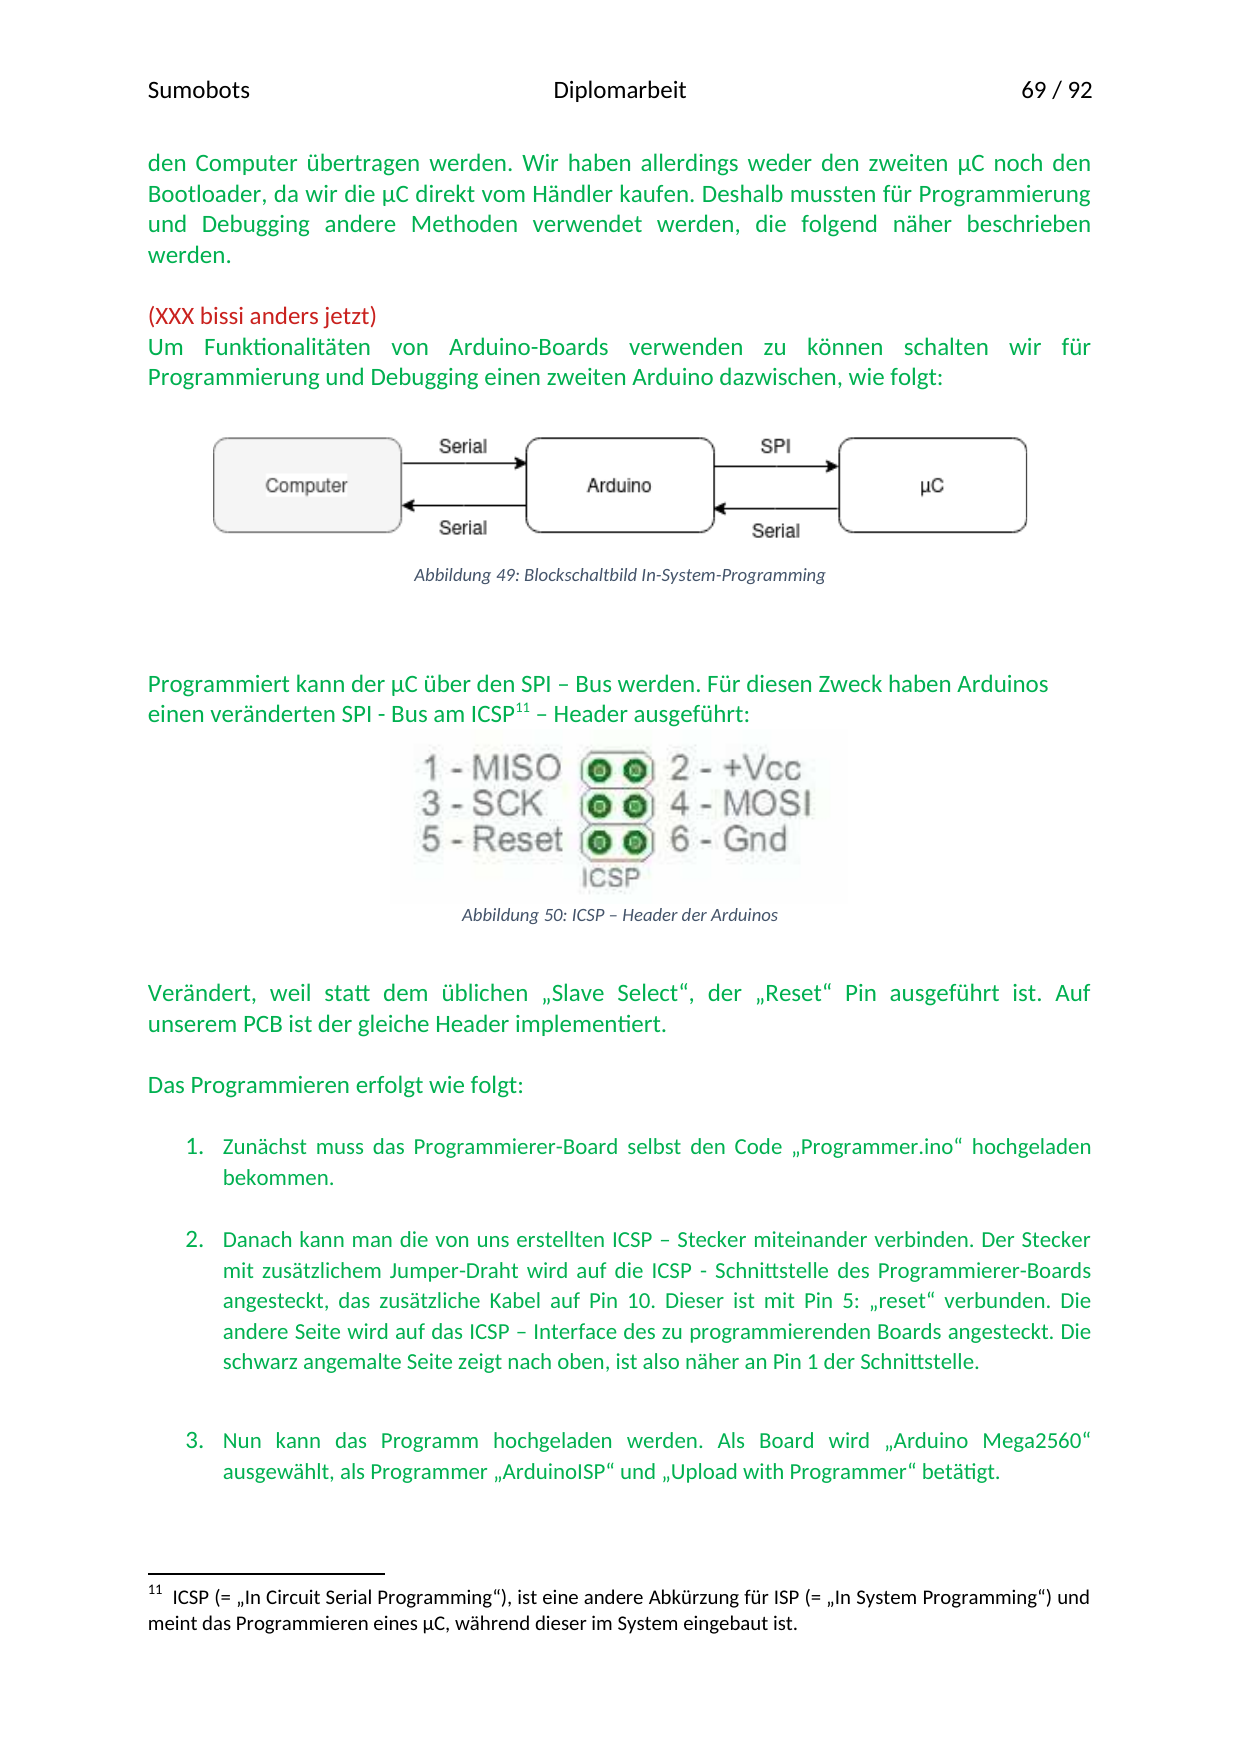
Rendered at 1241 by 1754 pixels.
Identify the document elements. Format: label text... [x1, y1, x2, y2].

list Nun kann das Programm hochgeladen werden. Als Board wird „Arduino Mega2560“ ausgewählt, als Programmer „ArduinoISP“ und „Upload with Programmer“ betätigt. [185, 1424, 1093, 1485]
list Zunächst muss das Programmierer-Board selbst den Code „Programmer.ino“ hochgeladen bekommen. [185, 1130, 1093, 1191]
text Programmiert kann der µC über den SPI – Bus werden. Für diesen Zweck haben Arduinos einen veränderten SPI - Bus am ICSP – Header ausgeführt: [148, 668, 1093, 729]
text (XXX bissi anders jetzt) [148, 300, 1093, 331]
text Um Funktionalitäten von Arduino-Boards verwenden zu können schalten wir für Programmierung und Debugging einen zweiten Arduino dazwischen, wie folgt: [148, 331, 1093, 392]
picture [390, 728, 851, 904]
list Danach kann man die von uns erstellten ICSP – Stecker miteinander verbinden. Der Stecker mit zusätzlichem Jumper-Draht wird auf die ICSP - Schnittstelle des Programmierer-Boards angesteckt, das zusätzliche Kabel auf Pin 10. Dieser ist mit Pin 5: „reset“ verbunden. Die andere Seite wird auf das ICSP – Interface des zu programmierenden Boards angesteckt. Die schwarz angemalte Seite zeigt nach oben, ist also näher an Pin 1 der Schnittstelle. [185, 1224, 1093, 1375]
text Verändert, weil statt dem üblichen „Slave Select“, der „Reset“ Pin ausgeführt ist. Auf unserem PCB ist der gleiche Header implementiert. [148, 978, 1093, 1039]
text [148, 148, 1093, 270]
text Das Programmieren erfolgt wie folgt: [148, 1069, 1093, 1100]
text Abbildung 49: Blockschaltbild In-System-Programming [148, 483, 1093, 586]
text Abbildung 50: ICSP – Header der Arduinos [148, 903, 1093, 926]
picture [213, 422, 1028, 563]
